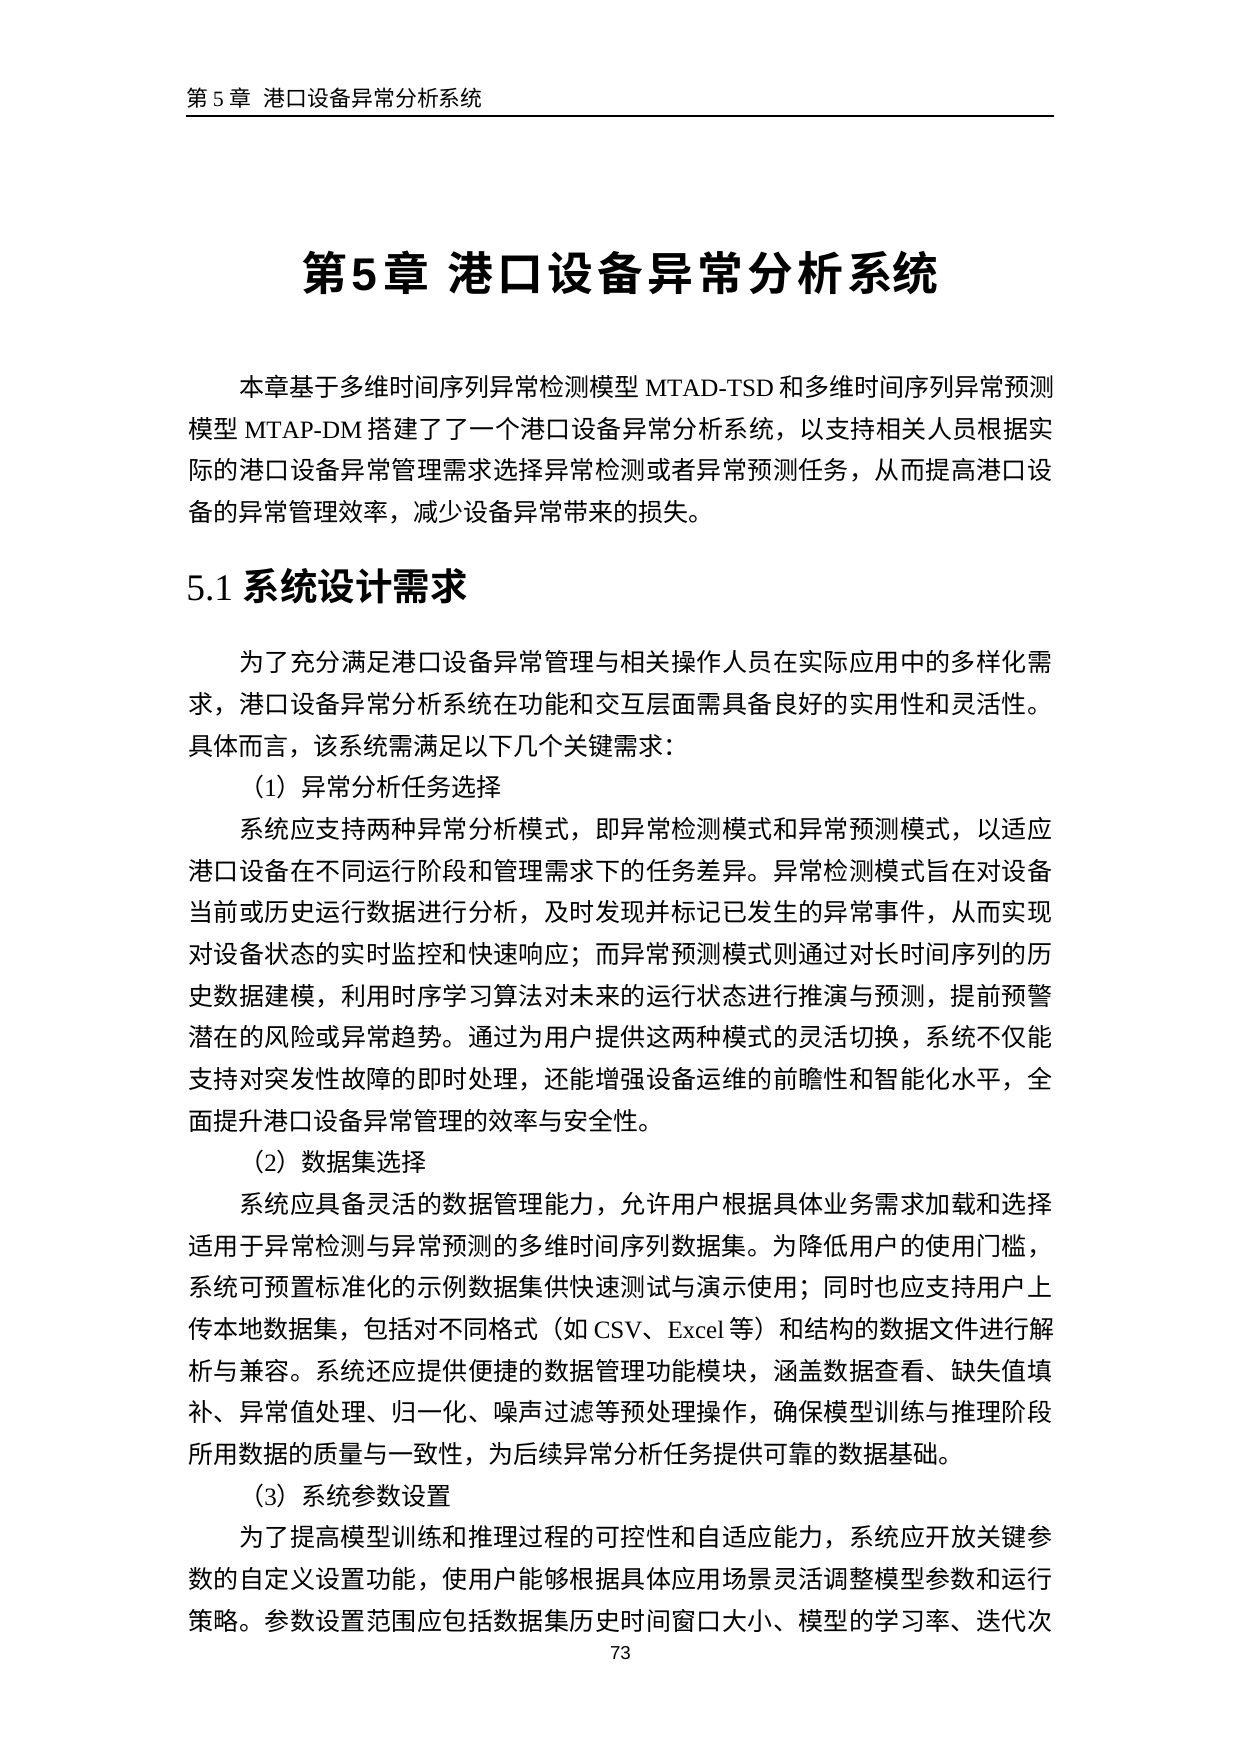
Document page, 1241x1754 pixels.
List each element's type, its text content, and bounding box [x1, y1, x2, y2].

text 系统应支持两种异常分析模式，即异常检测模式和异常预测模式，以适应港口设备在不同运行阶段和管理需求下的任务差异。异常检测模式旨在对设备当前或历史运行数据进行分析，及时发现并标记已发生的异常事件，从而实现对设备状态的实时监控和快速响应；而异常预测模式则通过对长时间序列的历史数据建模，利用时序学习算法对未来的运行状态进行推演与预测，提前预警潜在的风险或异常趋势。通过为用户提供这两种模式的灵活切换，系统不仅能支持对突发性故障的即时处理，还能增强设备运维的前瞻性和智能化水平，全面提升港口设备异常管理的效率与安全性。 [188, 805, 1054, 1138]
text （3）系统参数设置 [188, 1472, 1054, 1513]
text 为了充分满足港口设备异常管理与相关操作人员在实际应用中的多样化需求，港口设备异常分析系统在功能和交互层面需具备良好的实用性和灵活性。具体而言，该系统需满足以下几个关键需求： [188, 638, 1054, 763]
text 系统应具备灵活的数据管理能力，允许用户根据具体业务需求加载和选择适用于异常检测与异常预测的多维时间序列数据集。为降低用户的使用门槛，系统可预置标准化的示例数据集供快速测试与演示使用；同时也应支持用户上传本地数据集，包括对不同格式（如CSV、Excel等）和结构的数据文件进行解析与兼容。系统还应提供便捷的数据管理功能模块，涵盖数据查看、缺失值填补、异常值处理、归一化、噪声过滤等预处理操作，确保模型训练与推理阶段所用数据的质量与一致性，为后续异常分析任务提供可靠的数据基础。 [188, 1180, 1054, 1472]
text 本章基于多维时间序列异常检测模型MTAD-TSD和多维时间序列异常预测模型MTAP-DM搭建了了一个港口设备异常分析系统，以支持相关人员根据实际的港口设备异常管理需求选择异常检测或者异常预测任务，从而提高港口设备的异常管理效率，减少设备异常带来的损失。 [188, 363, 1054, 530]
text （1）异常分析任务选择 [188, 763, 1054, 805]
subtitle 港口设备异常分析系统 [186, 237, 1054, 303]
subtitle 系统设计需求 [186, 557, 1054, 611]
text （2）数据集选择 [188, 1138, 1054, 1180]
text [188, 1513, 1054, 1638]
